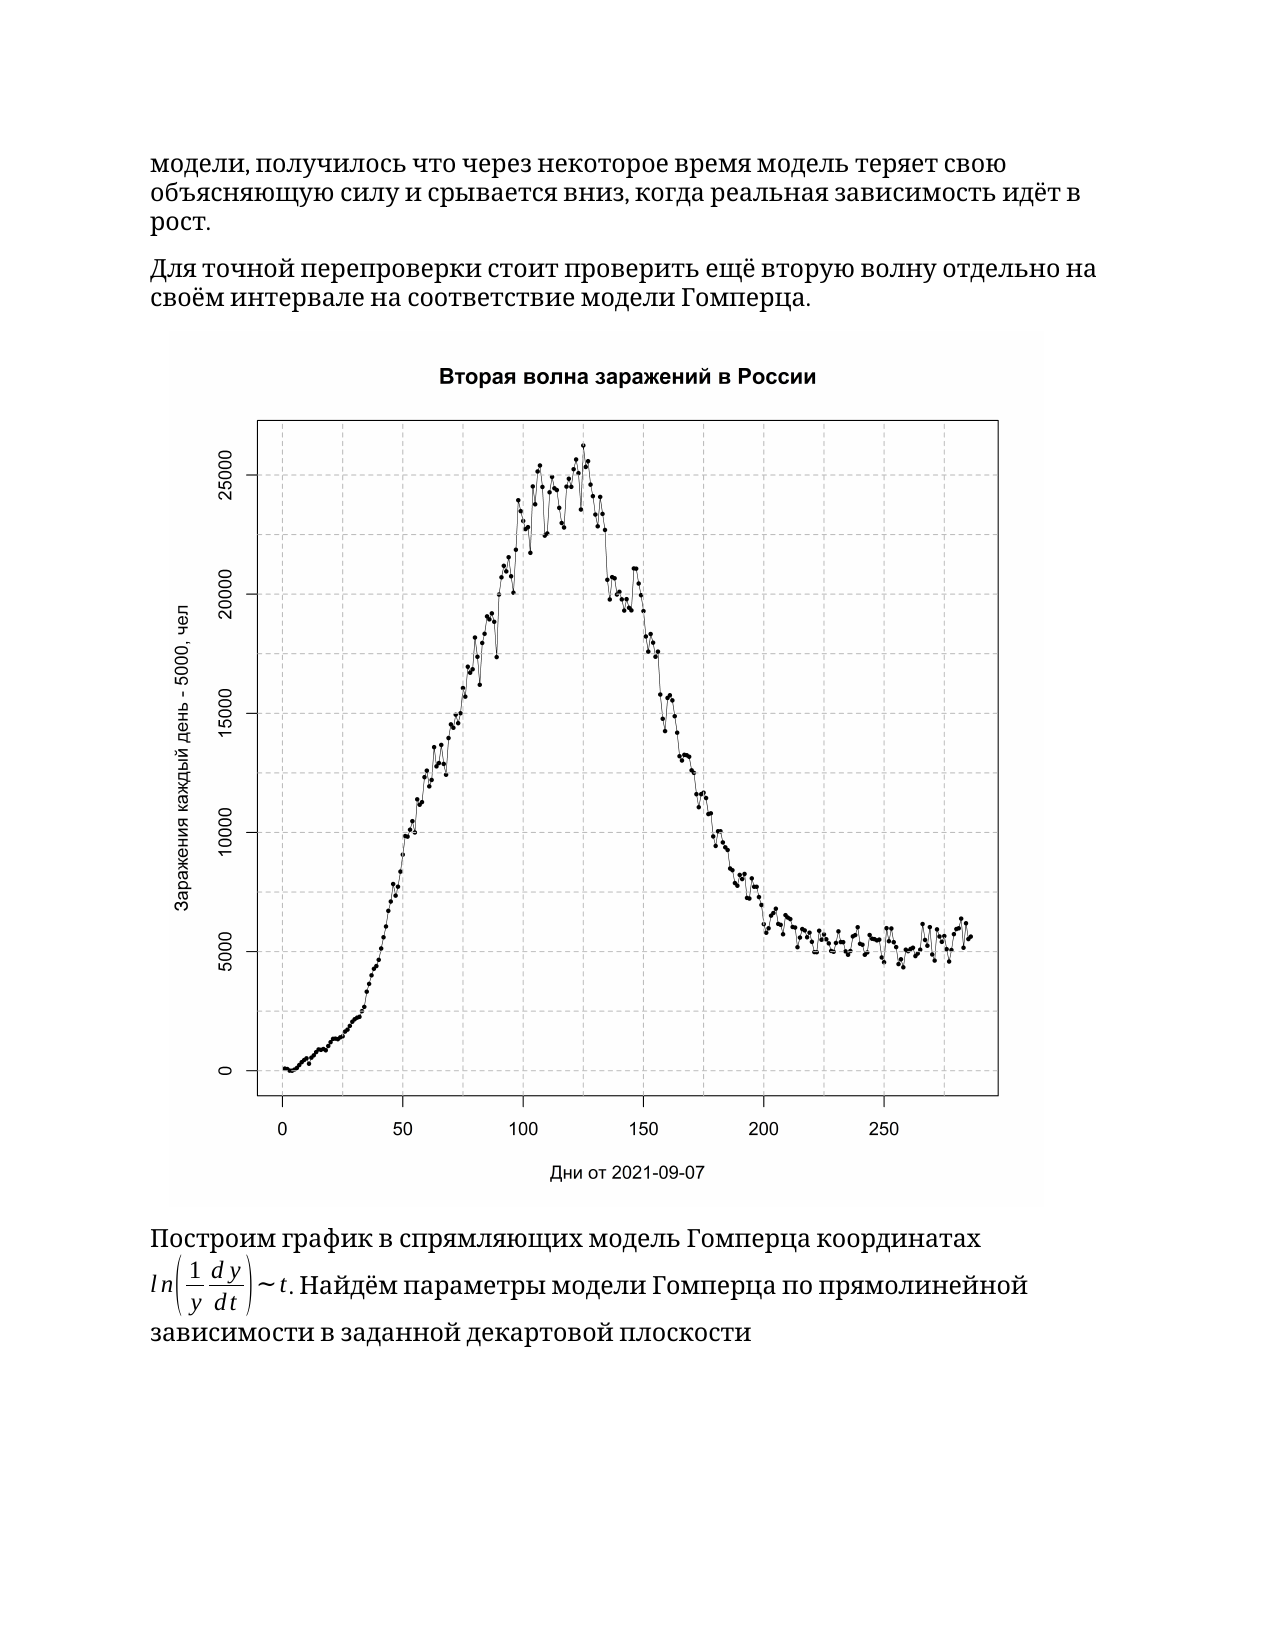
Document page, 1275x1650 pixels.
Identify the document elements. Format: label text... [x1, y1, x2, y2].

text Построим график в спрямляющих модель Гомперца координатах . Найдём параметры модели Гомперца по прямолинейной зависимости в заданной декартовой плоскости [150, 1225, 1125, 1347]
picture [168, 331, 1044, 1207]
text Для точной перепроверки стоит проверить ещё вторую волну отдельно на своём интервале на соответствие модели Гомперца. [150, 255, 1125, 312]
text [150, 150, 1125, 236]
